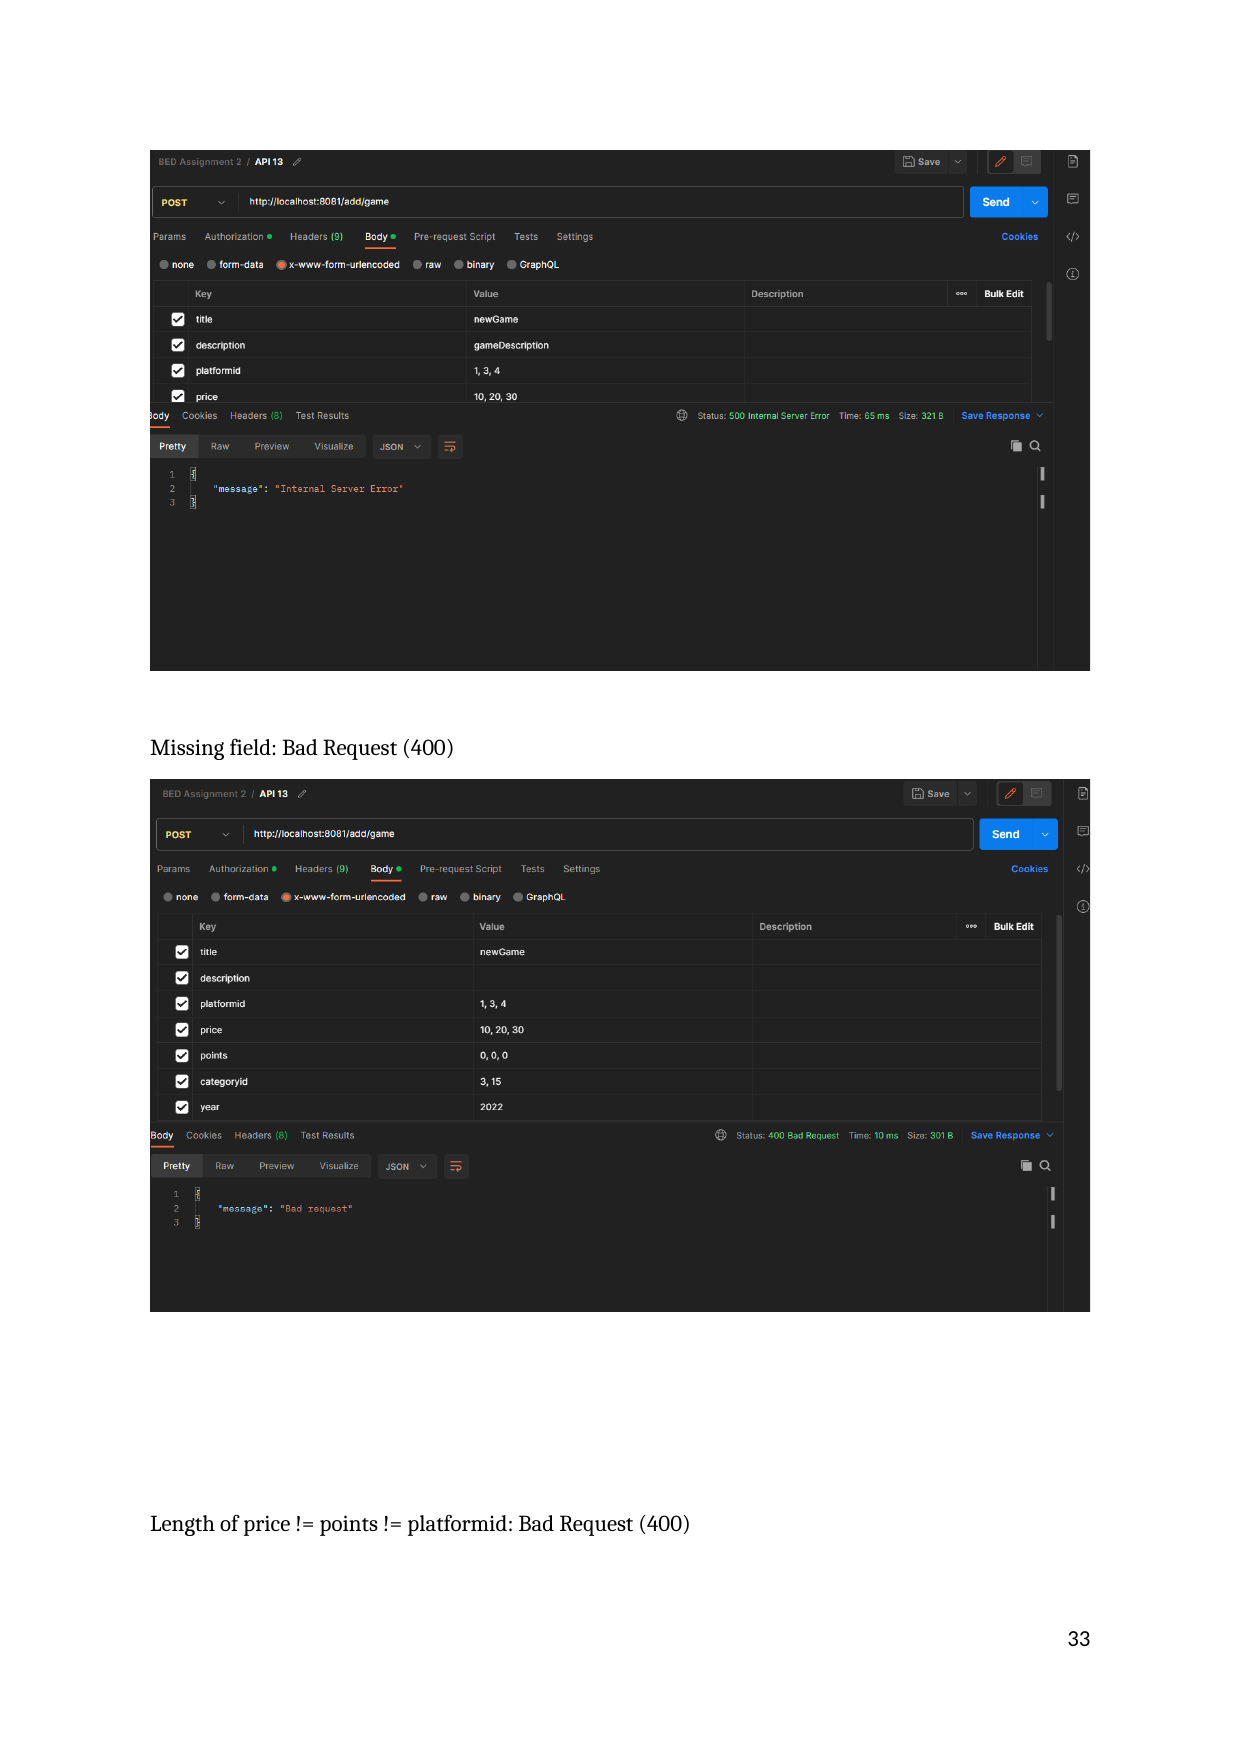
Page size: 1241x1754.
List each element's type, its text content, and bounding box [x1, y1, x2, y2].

text Missing field: Bad Request (400) [150, 734, 1090, 761]
picture [150, 150, 1091, 671]
picture [150, 779, 1091, 1312]
text Length of price != points != platformid: Bad Request (400) [150, 1511, 1090, 1538]
